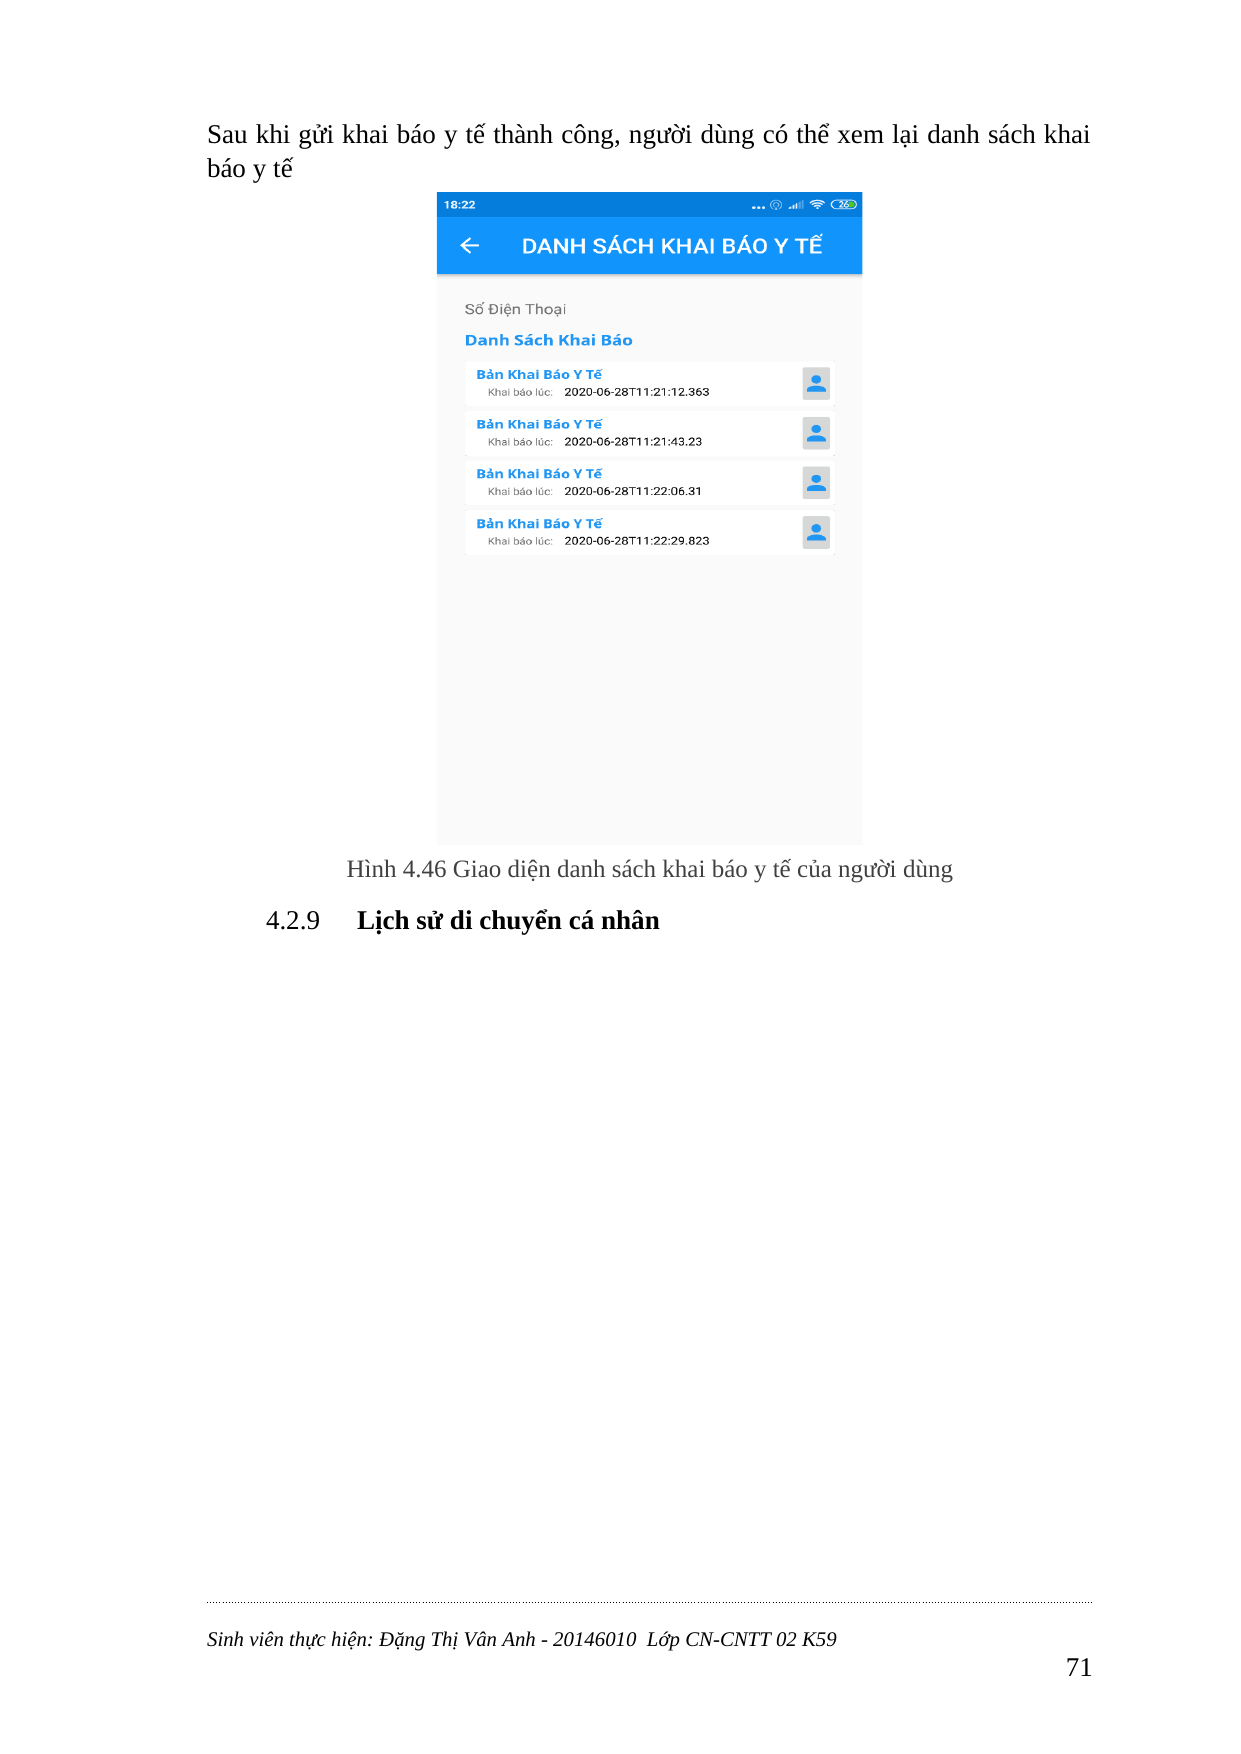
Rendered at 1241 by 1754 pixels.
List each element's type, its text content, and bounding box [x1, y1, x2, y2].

subtitle Lịch sử di chuyển cá nhân [266, 904, 1092, 935]
picture [436, 192, 863, 845]
text Sau khi gửi khai báo y tế thành công, người dùng có thể xem lại danh sách khai báo y tế [207, 118, 1092, 183]
